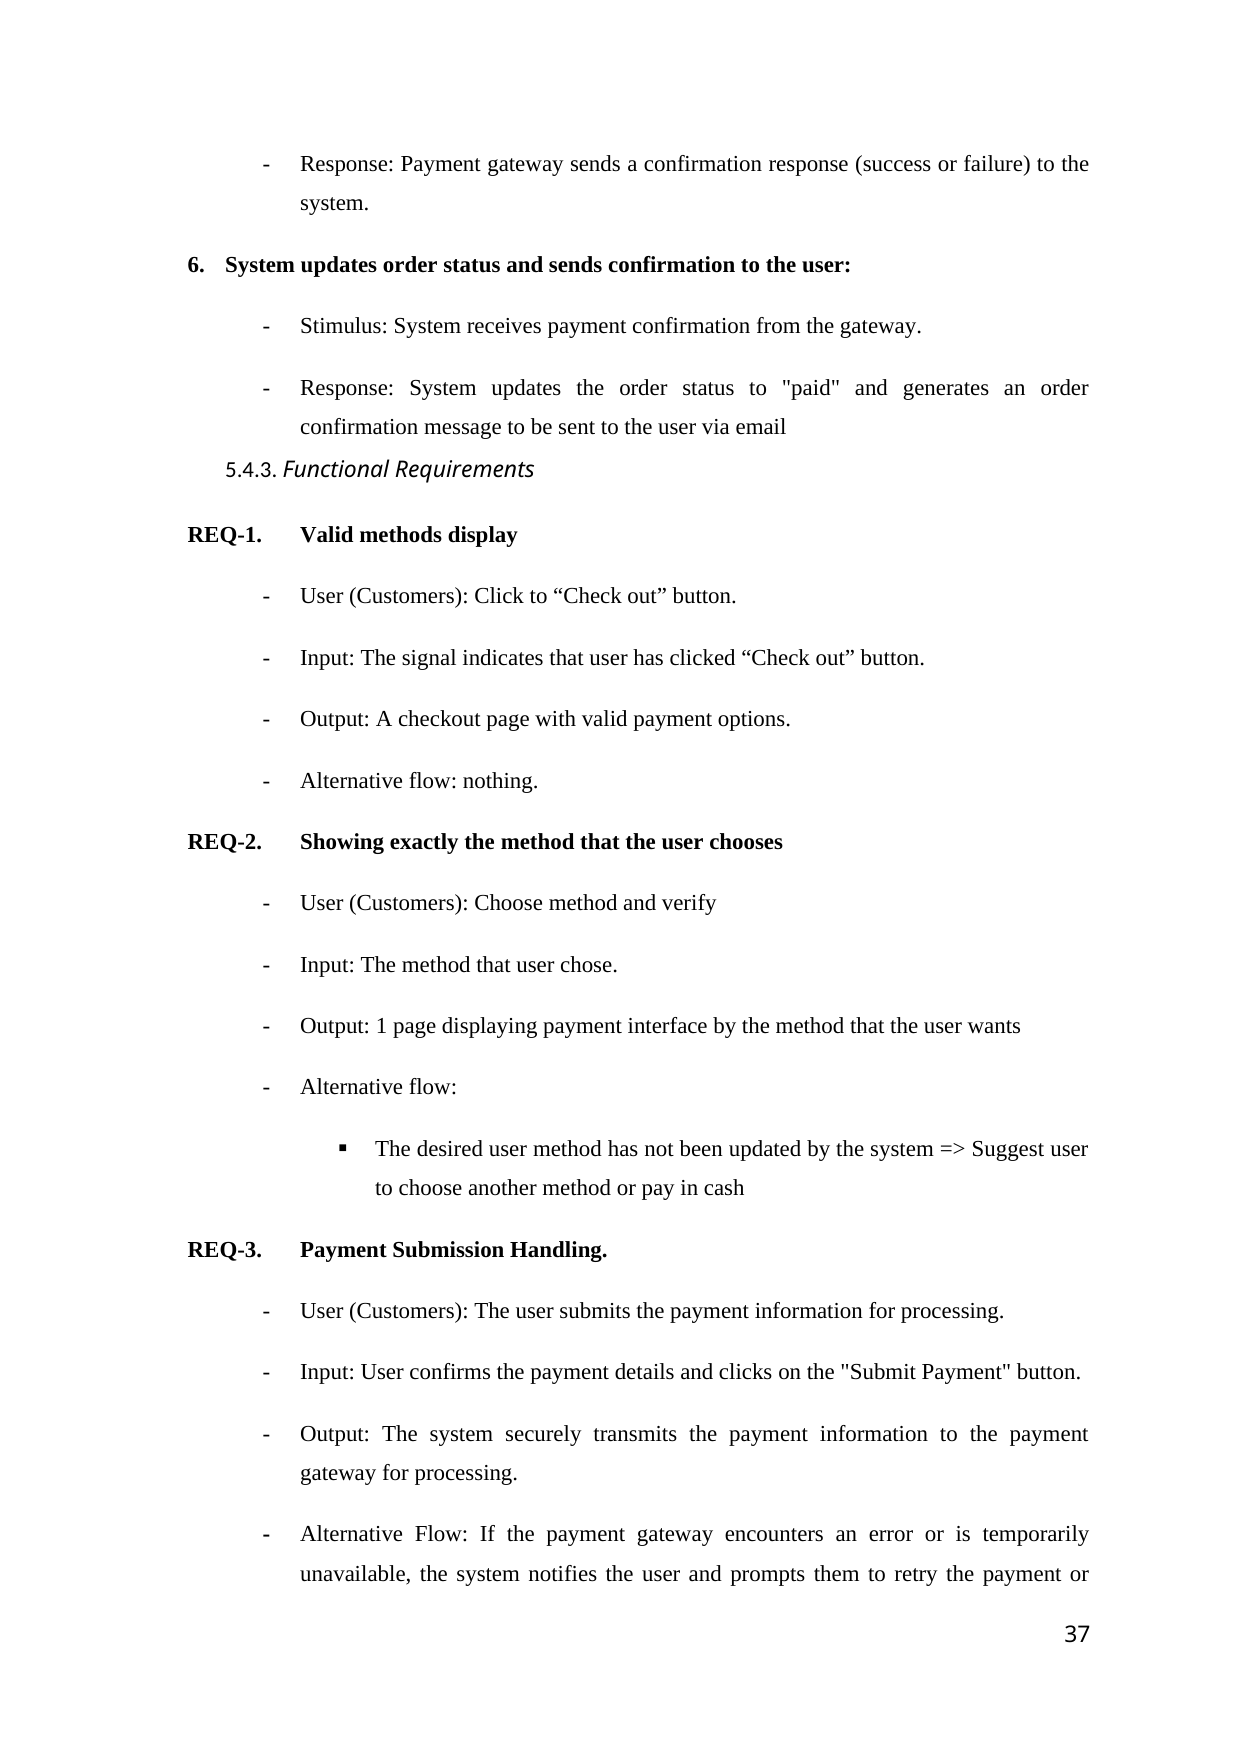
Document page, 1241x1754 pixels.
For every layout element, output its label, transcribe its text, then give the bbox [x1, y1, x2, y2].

list User (Customers): The user submits the payment information for processing. [262, 1297, 1090, 1323]
list Input: User confirms the payment details and clicks on the "Submit Payment" button. [262, 1358, 1090, 1385]
list Alternative flow: [262, 1073, 1090, 1100]
list Output: A checkout page with valid payment options. [262, 705, 1090, 732]
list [262, 1521, 1090, 1586]
list Stimulus: System receives payment confirmation from the gateway. [262, 312, 1090, 338]
list Payment Submission Handling. [187, 1236, 1090, 1262]
text Functional Requirements [225, 452, 1090, 484]
list System updates order status and sends confirmation to the user: [187, 251, 1090, 277]
list User (Customers): Click to “Check out” button. [262, 583, 1090, 609]
list Input: The signal indicates that user has clicked “Check out” button. [262, 644, 1090, 670]
list Showing exactly the method that the user chooses [187, 828, 1090, 854]
list Response: Payment gateway sends a confirmation response (success or failure) to the system. [262, 150, 1090, 216]
list Valid methods display [187, 521, 1090, 548]
list Alternative flow: nothing. [262, 767, 1090, 793]
list Output: 1 page displaying payment interface by the method that the user wants [262, 1012, 1090, 1038]
list Input: The method that user chose. [262, 951, 1090, 977]
list Response: System updates the order status to "paid" and generates an order confirmation message to be sent to the user via email [262, 373, 1090, 439]
list User (Customers): Choose method and verify [262, 889, 1090, 916]
list The desired user method has not been updated by the system => Suggest user to choose another method or pay in cash [337, 1135, 1090, 1201]
list Output: The system securely transmits the payment information to the payment gateway for processing. [262, 1420, 1090, 1486]
